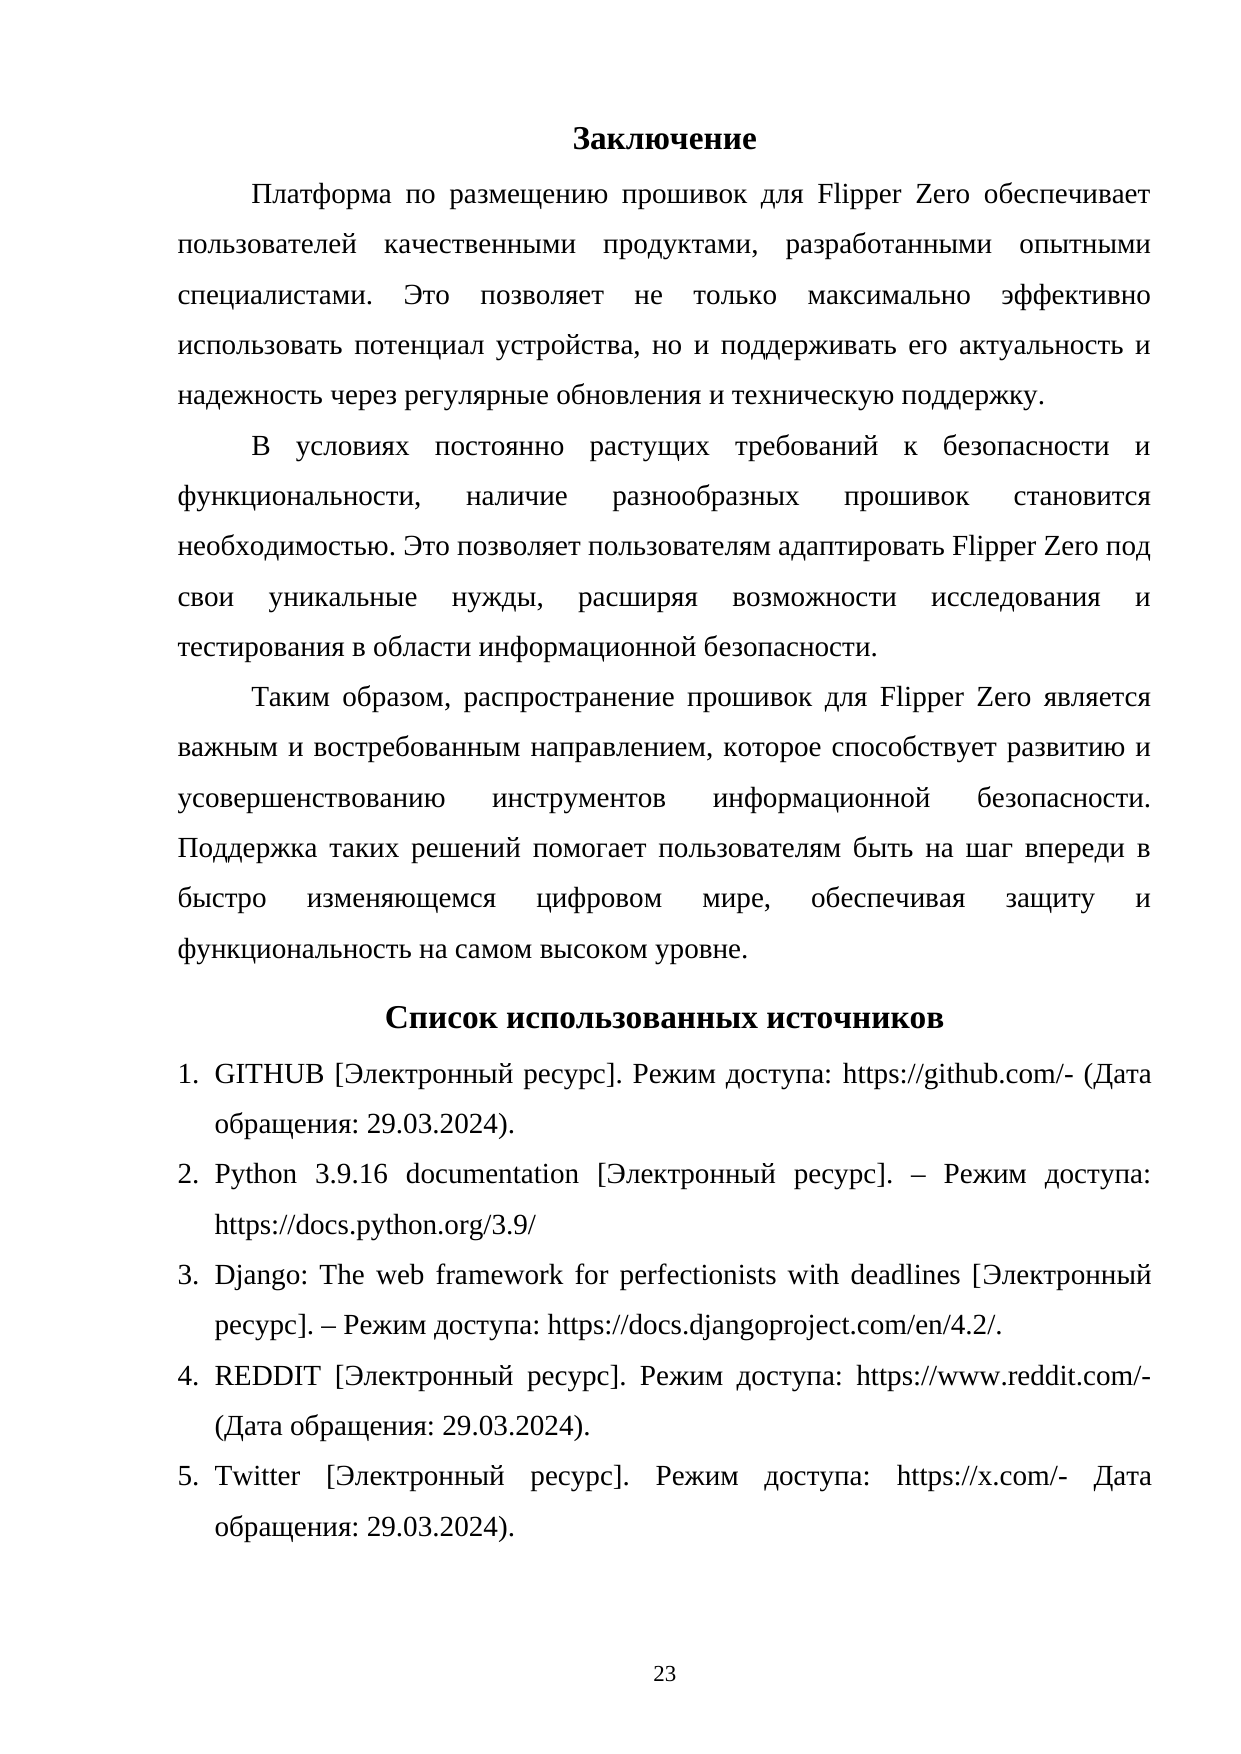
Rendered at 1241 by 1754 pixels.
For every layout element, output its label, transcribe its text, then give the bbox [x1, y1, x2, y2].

text Список использованных источников [177, 998, 1152, 1036]
text REDDIT [Электронный ресурс]. Режим доступа: https://www.reddit.com/-(Дата обращения: 29.03.2024). [177, 1358, 1152, 1442]
text Django: The web framework for perfectionists with deadlines [Электронный ресурс]. – Режим доступа: https://docs.djangoproject.com/en/4.2/. [177, 1257, 1152, 1341]
text Таким образом, распространение прошивок для Flipper Zero является важным и востребованным направлением, которое способствует развитию и усовершенствованию инструментов информационной безопасности. Поддержка таких решений помогает пользователям быть на шаг впереди в быстро изменяющемся цифровом мире, обеспечивая защиту и функциональность на самом высоком уровне. [177, 679, 1152, 964]
text Платформа по размещению прошивок для Flipper Zero обеспечивает пользователей качественными продуктами, разработанными опытными специалистами. Это позволяет не только максимально эффективно использовать потенциал устройства, но и поддерживать его актуальность и надежность через регулярные обновления и техническую поддержку. [177, 176, 1152, 411]
text В условиях постоянно растущих требований к безопасности и функциональности, наличие разнообразных прошивок становится необходимостью. Это позволяет пользователям адаптировать Flipper Zero под свои уникальные нужды, расширяя возможности исследования и тестирования в области информационной безопасности. [177, 428, 1152, 662]
text Twitter [Электронный ресурс]. Режим доступа: https://x.com/- Дата обращения: 29.03.2024). [177, 1458, 1152, 1542]
text GITHUB [Электронный ресурс]. Режим доступа: https://github.com/- (Дата обращения: 29.03.2024). [177, 1056, 1152, 1140]
text Python 3.9.16 documentation [Электронный ресурс]. – Режим доступа: https://docs.python.org/3.9/ [177, 1156, 1152, 1240]
text Заключение [177, 118, 1152, 156]
